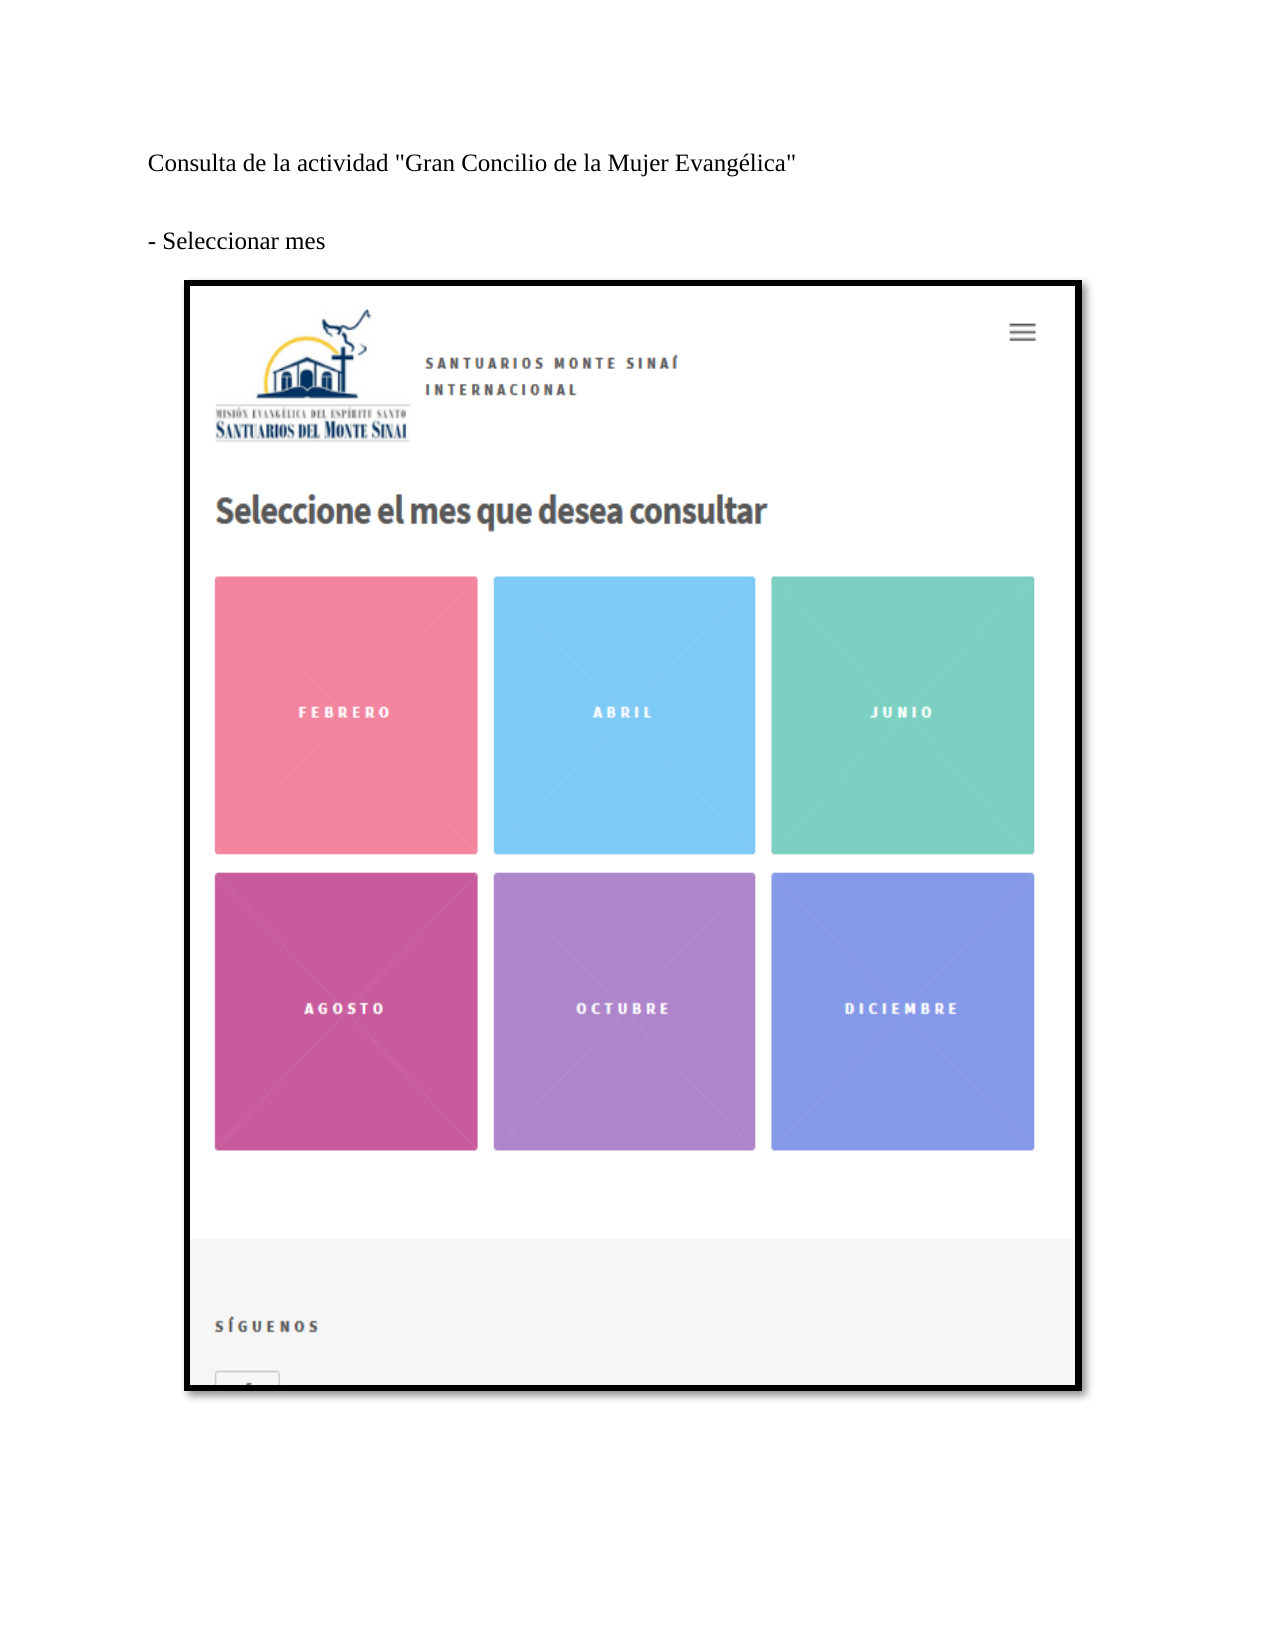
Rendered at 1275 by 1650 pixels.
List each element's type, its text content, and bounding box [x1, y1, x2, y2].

text Consulta de la actividad "Gran Concilio de la Mujer Evangélica" [148, 148, 1127, 176]
picture [190, 286, 1075, 1385]
text - Seleccionar mes [148, 226, 1127, 255]
